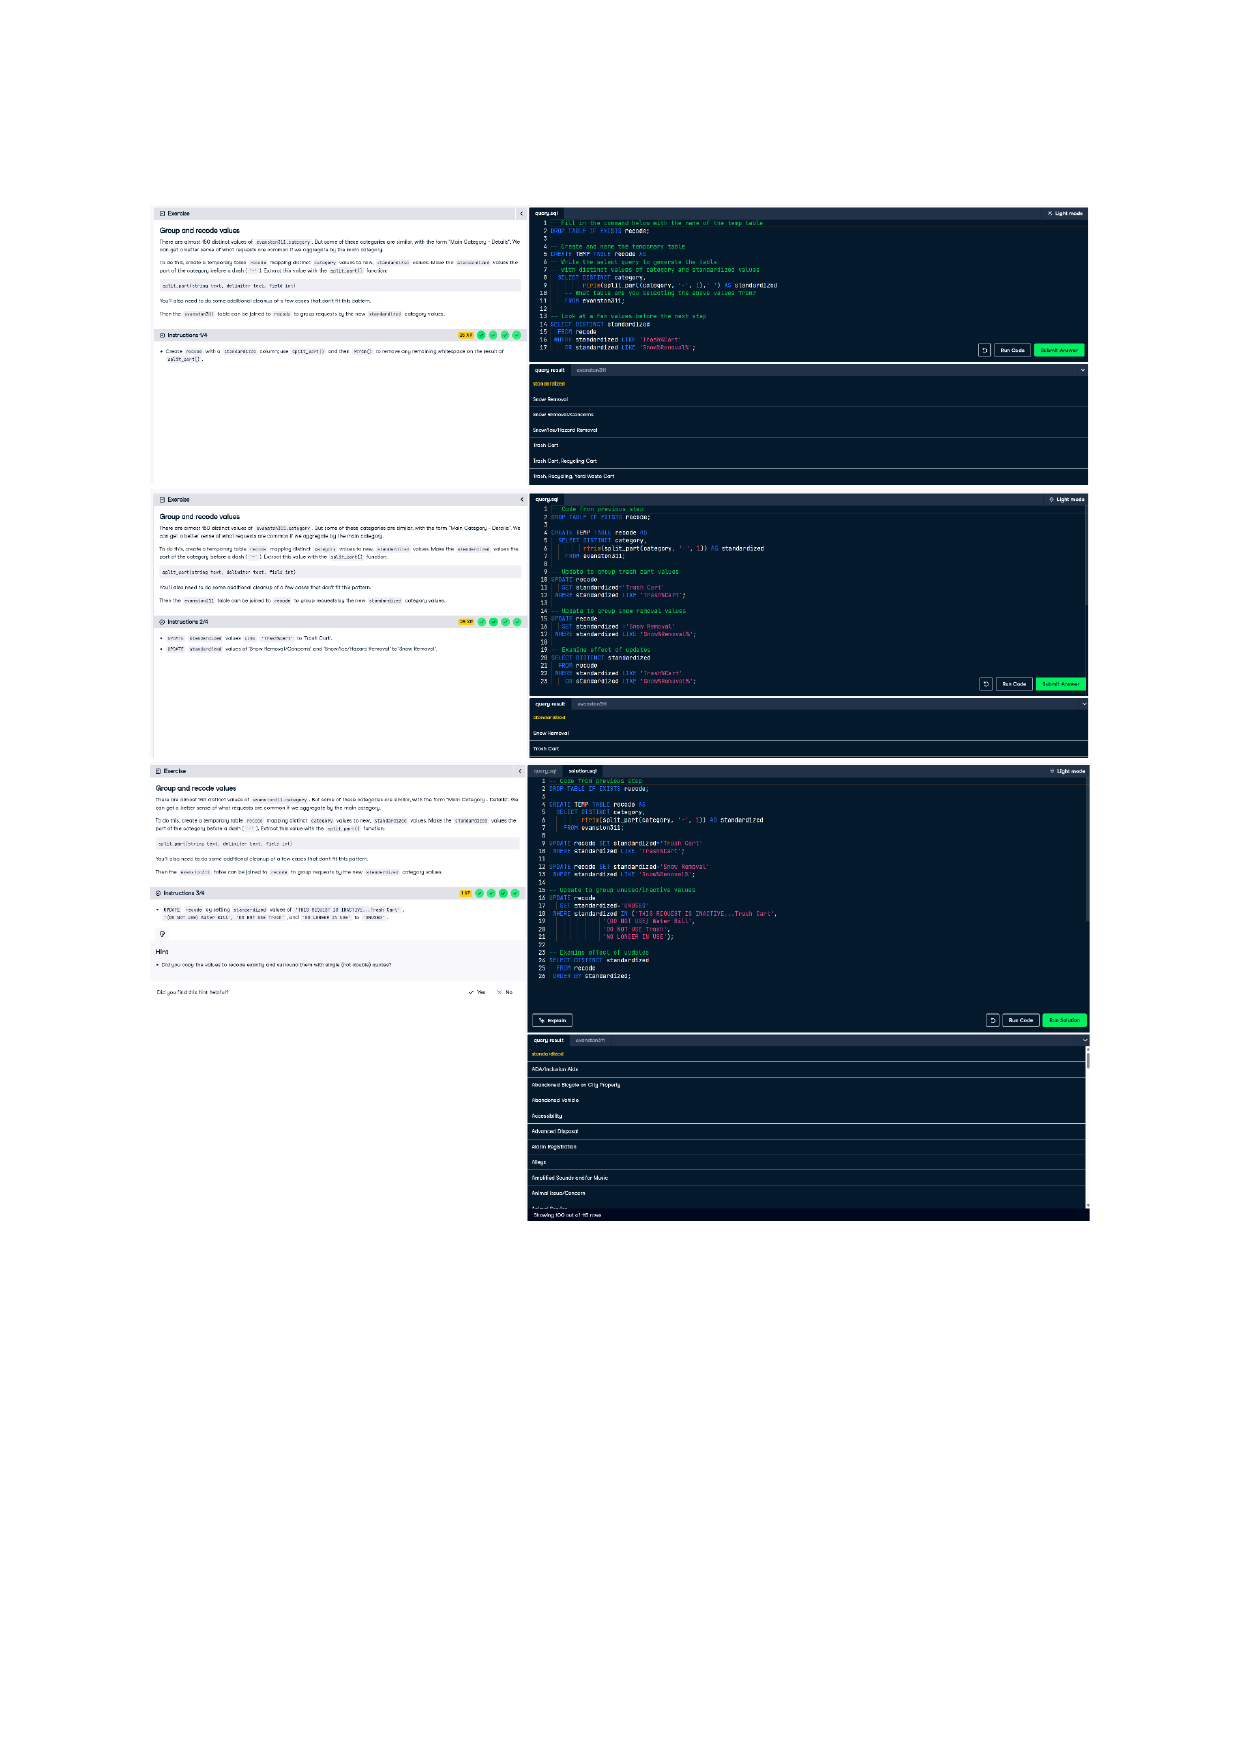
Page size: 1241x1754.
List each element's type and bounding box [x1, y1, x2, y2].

picture [150, 205, 1089, 485]
picture [150, 489, 1089, 758]
picture [150, 762, 1090, 1221]
